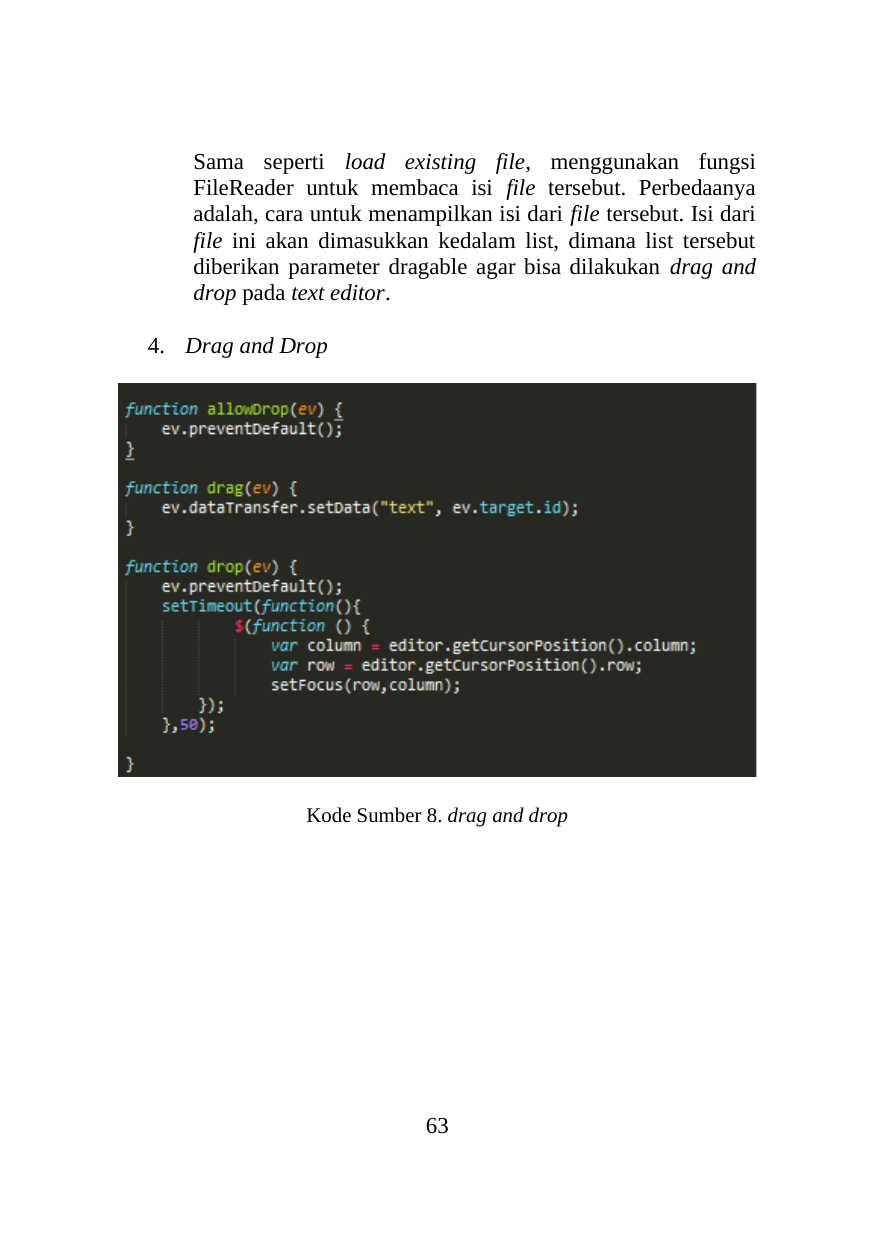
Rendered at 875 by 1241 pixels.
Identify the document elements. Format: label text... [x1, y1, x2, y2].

list Drag and Drop [148, 332, 756, 358]
picture [118, 383, 757, 777]
text Sama seperti load existing file, menggunakan fungsi FileReader untuk membaca isi file tersebut. Perbedaanya adalah, cara untuk menampilkan isi dari file tersebut. Isi dari file ini akan dimasukkan kedalam list, dimana list tersebut diberikan parameter dragable agar bisa dilakukan drag and drop pada text editor. [193, 148, 756, 306]
text Kode Sumber 8. drag and drop [118, 803, 756, 827]
